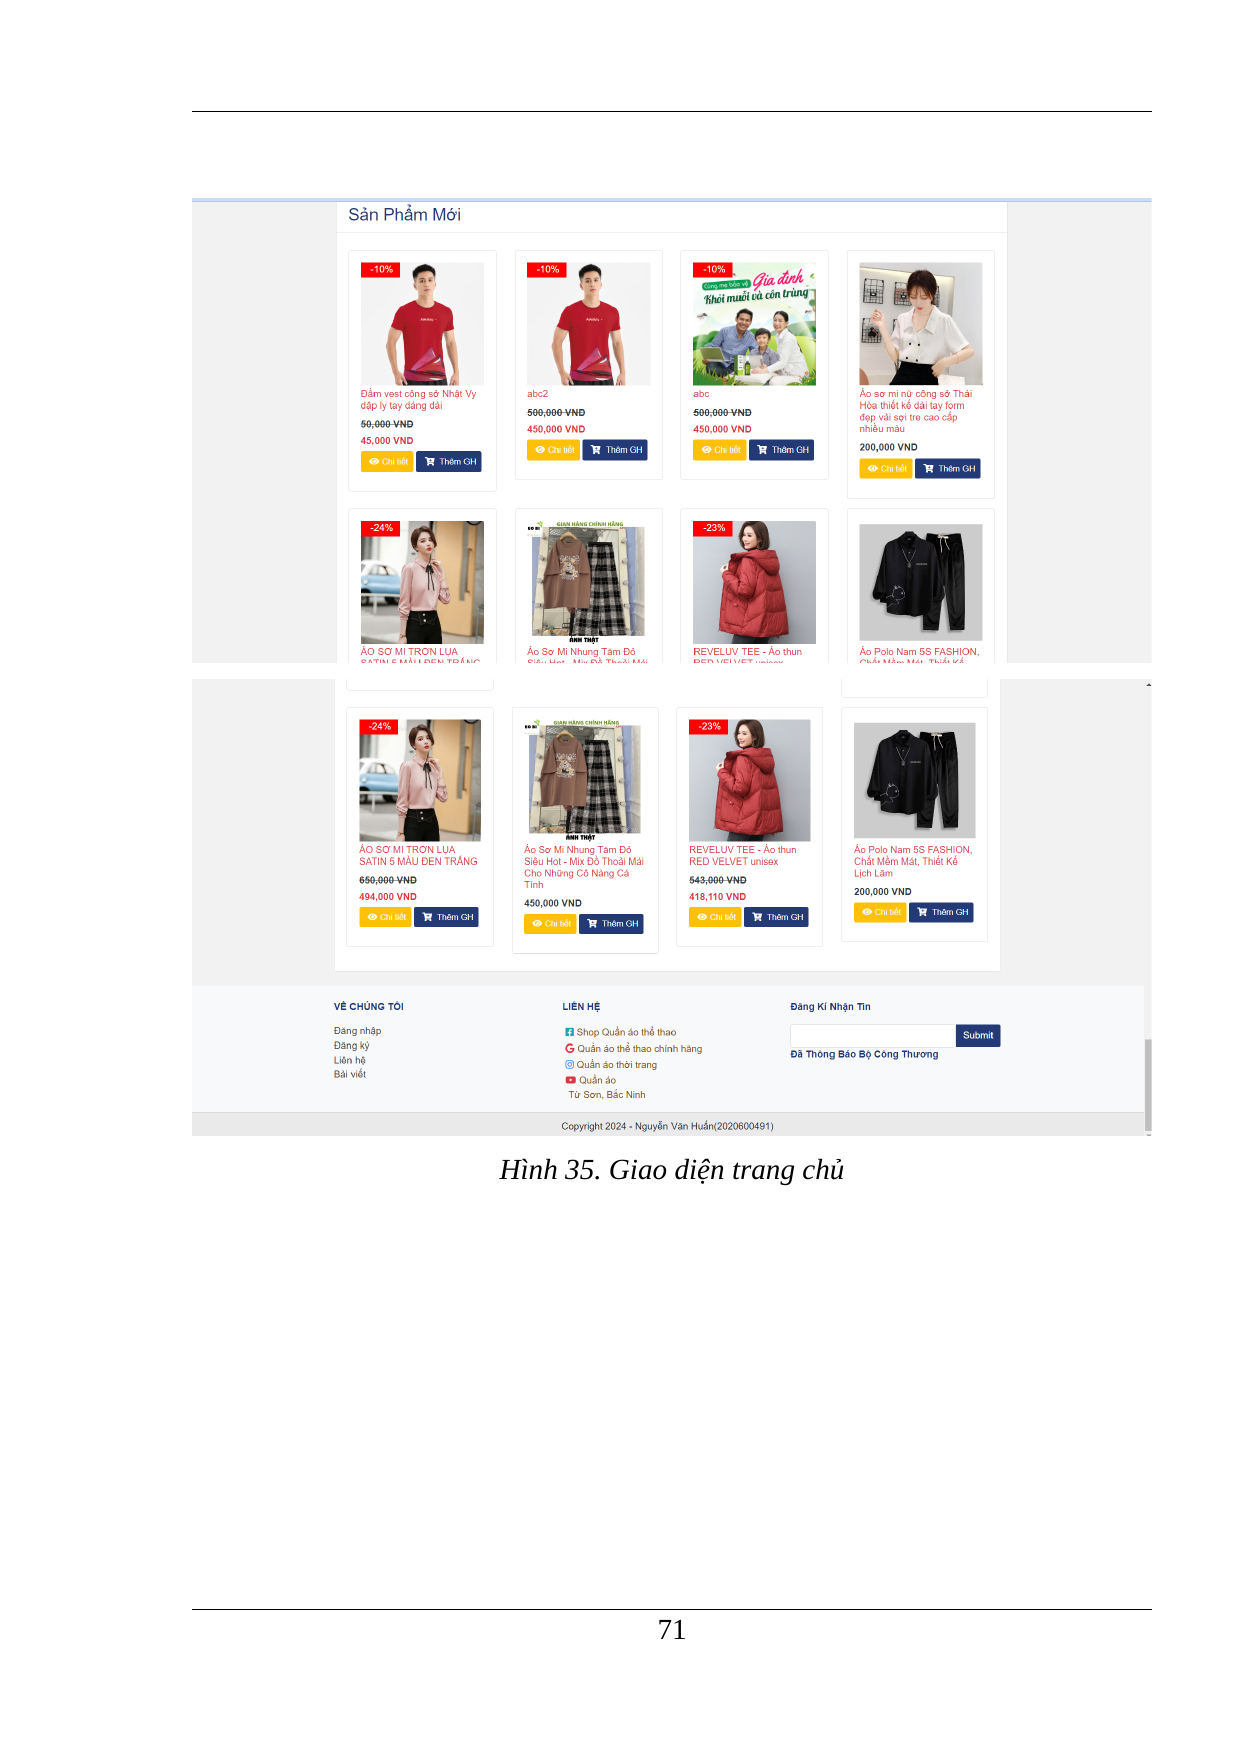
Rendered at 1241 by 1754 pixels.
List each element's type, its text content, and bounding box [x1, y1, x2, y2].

text Hình 35. Giao diện trang chủ [192, 1152, 1152, 1185]
picture [192, 679, 1152, 1136]
picture [192, 198, 1152, 663]
